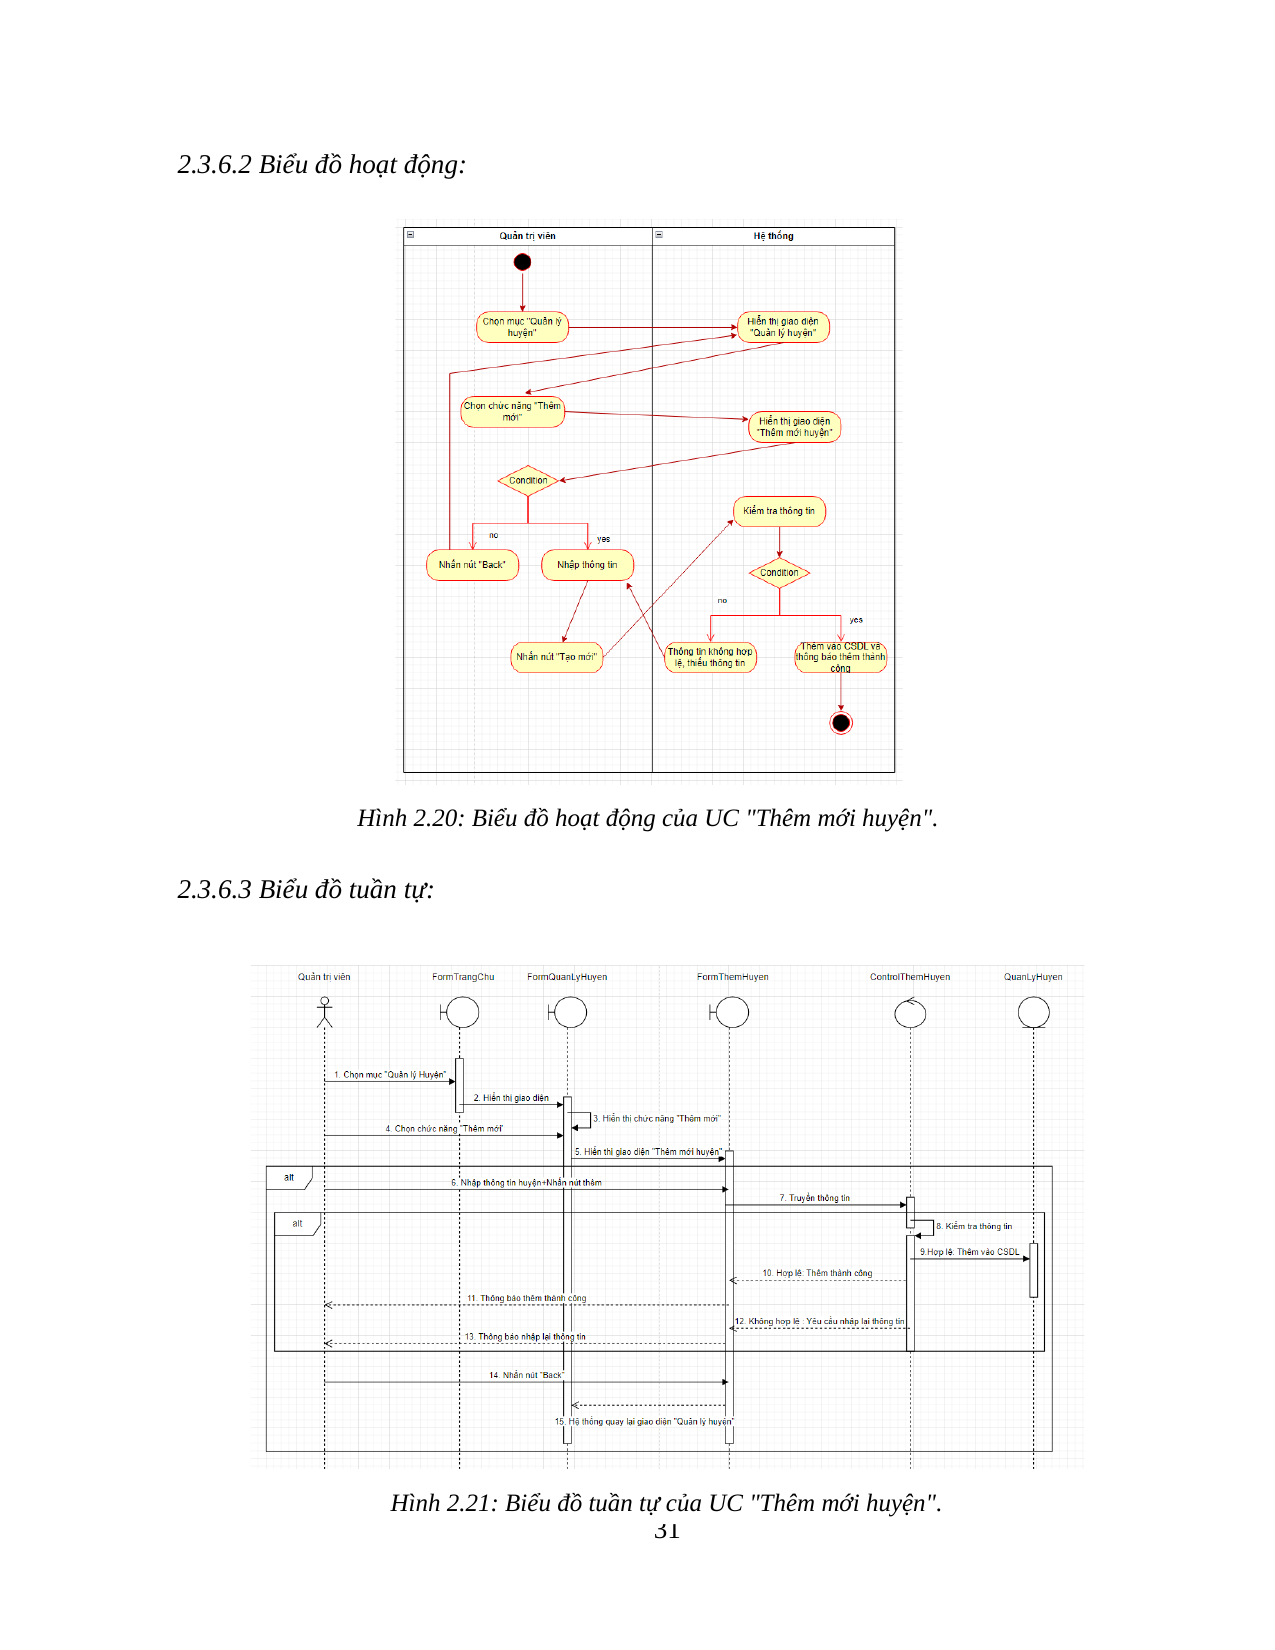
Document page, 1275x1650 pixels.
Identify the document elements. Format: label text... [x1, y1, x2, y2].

subtitle Biểu đồ hoạt động: [177, 148, 1157, 179]
picture [395, 219, 903, 785]
picture [250, 965, 1085, 1469]
